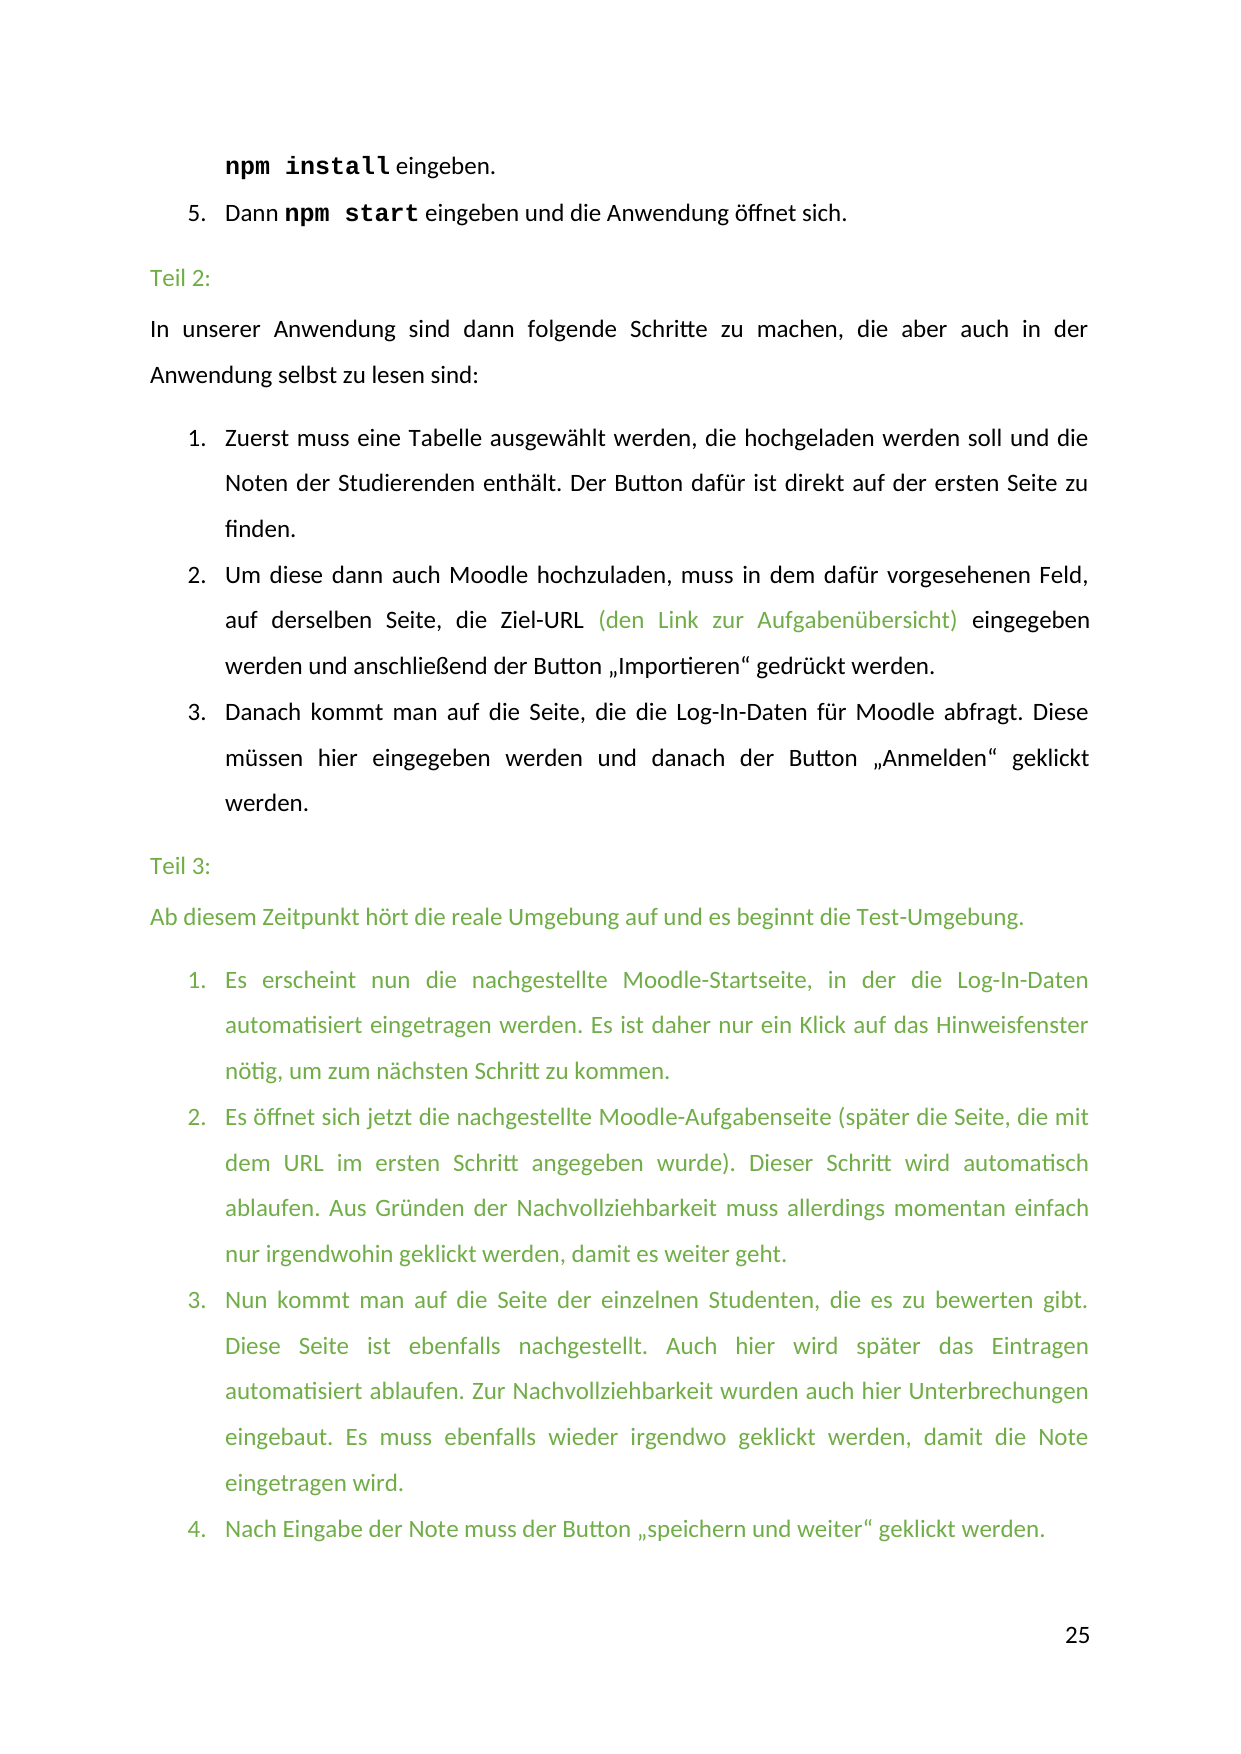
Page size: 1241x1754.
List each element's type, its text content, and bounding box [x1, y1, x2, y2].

list Danach kommt man auf die Seite, die die Log-In-Daten für Moodle abfragt. Diese müssen hier eingegeben werden und danach der Button „Anmelden“ geklickt werden. [187, 696, 1090, 818]
list Nun kommt man auf die Seite der einzelnen Studenten, die es zu bewerten gibt. Diese Seite ist ebenfalls nachgestellt. Auch hier wird später das Eintragen automatisiert ablaufen. Zur Nachvollziehbarkeit wurden auch hier Unterbrechungen eingebaut. Es muss ebenfalls wieder irgendwo geklickt werden, damit die Note eingetragen wird. [187, 1284, 1090, 1497]
list Es erscheint nun die nachgestellte Moodle-Startseite, in der die Log-In-Daten automatisiert eingetragen werden. Es ist daher nur ein Klick auf das Hinweisfenster nötig, um zum nächsten Schritt zu kommen. [187, 964, 1090, 1086]
text Ab diesem Zeitpunkt hört die reale Umgebung auf und es beginnt die Test-Umgebung. [150, 902, 1090, 932]
list npm install eingeben. [225, 150, 1090, 182]
text Teil 2: [150, 262, 1090, 292]
list Nach Eingabe der Note muss der Button „speichern und weiter“ geklickt werden. [187, 1513, 1090, 1543]
list Zuerst muss eine Tabelle ausgewählt werden, die hochgeladen werden soll und die Noten der Studierenden enthält. Der Button dafür ist direkt auf der ersten Seite zu finden. [187, 422, 1090, 544]
list Dann npm start eingeben und die Anwendung öffnet sich. [187, 198, 1090, 229]
text In unserer Anwendung sind dann folgende Schritte zu machen, die aber auch in der Anwendung selbst zu lesen sind: [150, 313, 1090, 390]
list Um diese dann auch Moodle hochzuladen, muss in dem dafür vorgesehenen Feld, auf derselben Seite, die Ziel-URL (den Link zur Aufgabenübersicht) eingegeben werden und anschließend der Button „Importieren“ gedrückt werden. [187, 559, 1090, 681]
list Es öffnet sich jetzt die nachgestellte Moodle-Aufgabenseite (später die Seite, die mit dem URL im ersten Schritt angegeben wurde). Dieser Schritt wird automatisch ablaufen. Aus Gründen der Nachvollziehbarkeit muss allerdings momentan einfach nur irgendwohin geklickt werden, damit es weiter geht. [187, 1101, 1090, 1269]
text Teil 3: [150, 850, 1090, 880]
